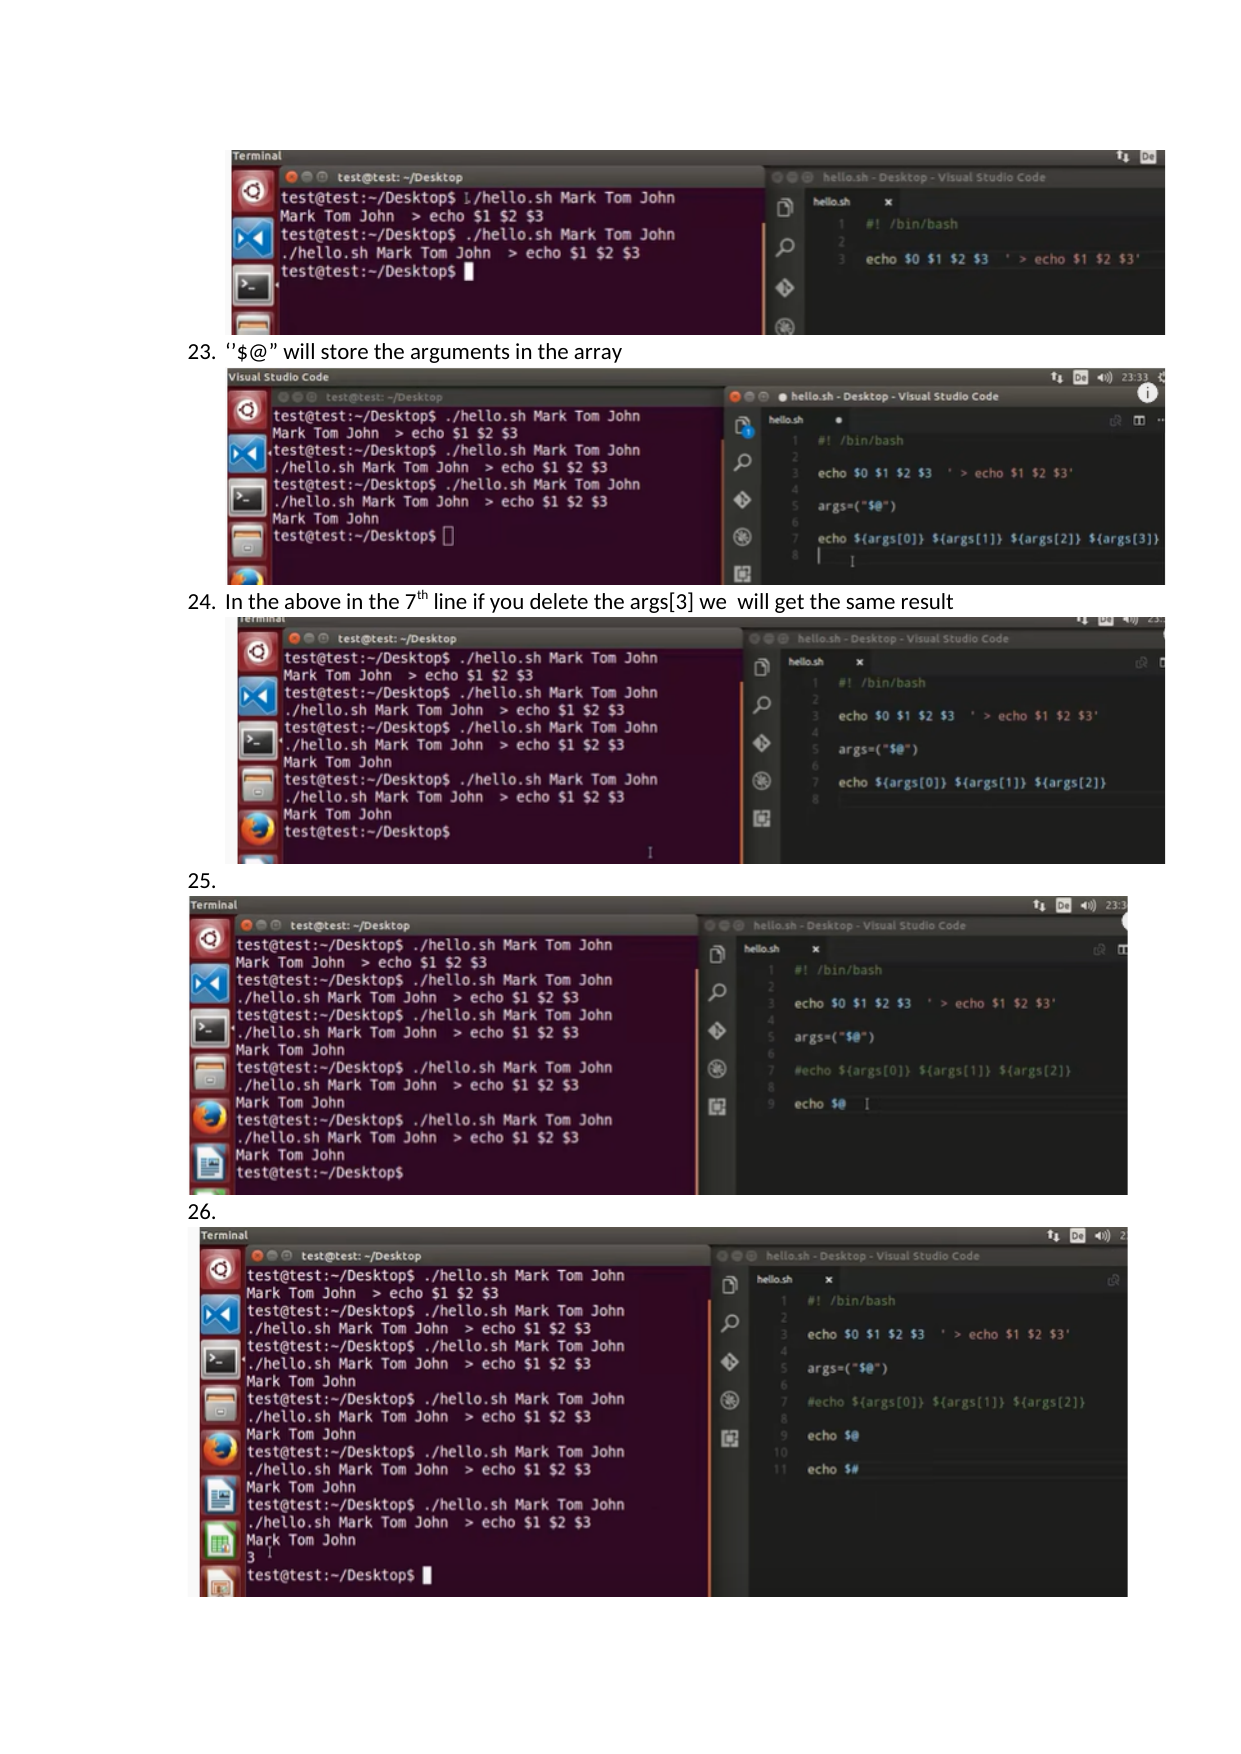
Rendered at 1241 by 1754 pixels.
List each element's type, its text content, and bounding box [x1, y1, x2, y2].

picture [187, 1227, 1128, 1597]
picture [225, 617, 1166, 864]
picture [187, 896, 1128, 1195]
list In the above in the 7th line if you delete the args[3] we will get the same result [187, 587, 1090, 615]
picture [225, 150, 1166, 335]
picture [225, 367, 1166, 585]
list ‘’$@” will store the arguments in the array [187, 337, 1090, 365]
